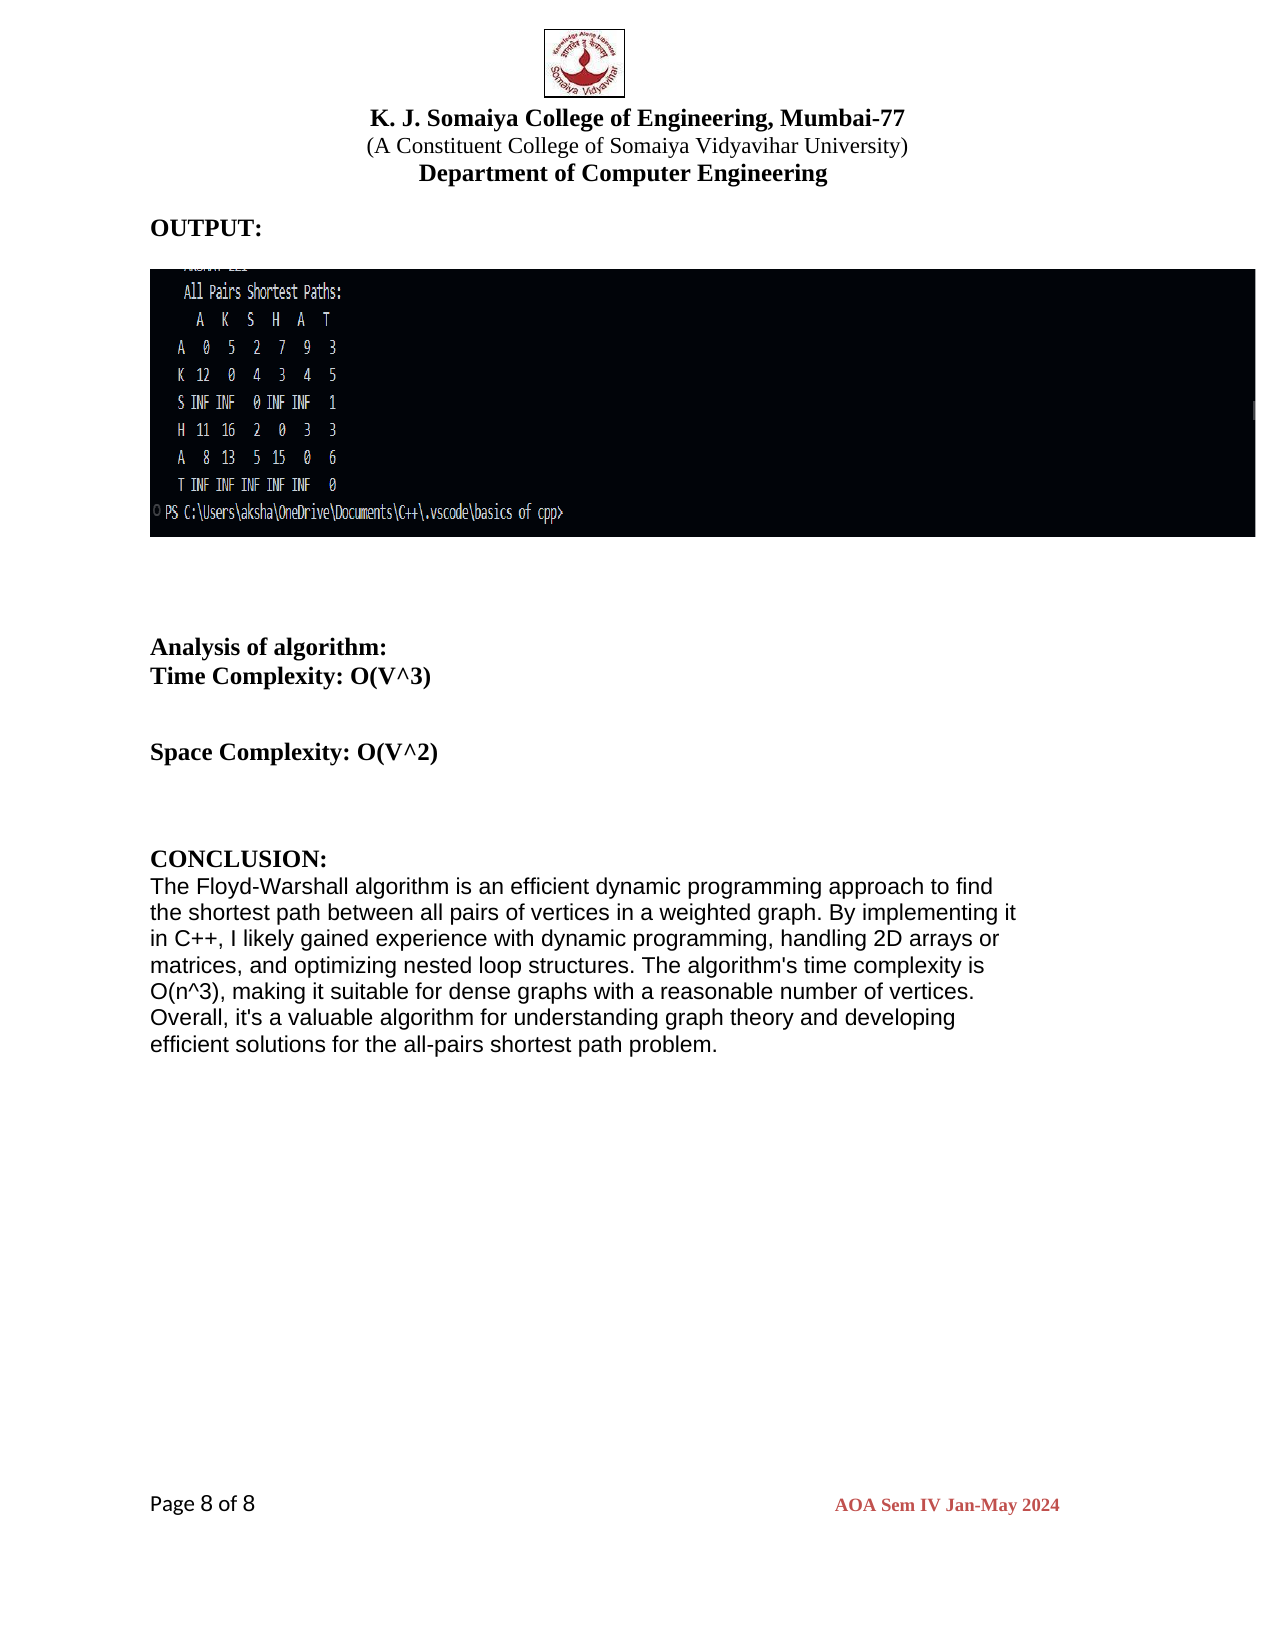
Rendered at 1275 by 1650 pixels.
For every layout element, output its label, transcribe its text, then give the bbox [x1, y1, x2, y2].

text Time Complexity: O(V^3) [150, 661, 1125, 689]
text O(n^3), making it suitable for dense graphs with a reasonable number of vertices. [150, 978, 1125, 1004]
text matrices, and optimizing nested loop structures. The algorithm's time complexity is [150, 952, 1125, 978]
picture [545, 30, 624, 96]
text Space Complexity: O(V^2) [150, 737, 1125, 766]
text efficient solutions for the all-pairs shortest path problem. [150, 1031, 1125, 1057]
text Overall, it's a valuable algorithm for understanding graph theory and developing [150, 1004, 1125, 1031]
text in C++, I likely gained experience with dynamic programming, handling 2D arrays or [150, 925, 1125, 952]
text The Floyd-Warshall algorithm is an efficient dynamic programming approach to find [150, 873, 1125, 899]
text CONCLUSION: [150, 844, 1125, 873]
text the shortest path between all pairs of vertices in a weighted graph. By implementing it [150, 899, 1125, 925]
picture [150, 269, 1256, 537]
text Analysis of algorithm: [150, 632, 1125, 661]
text OUTPUT: [150, 217, 1125, 241]
